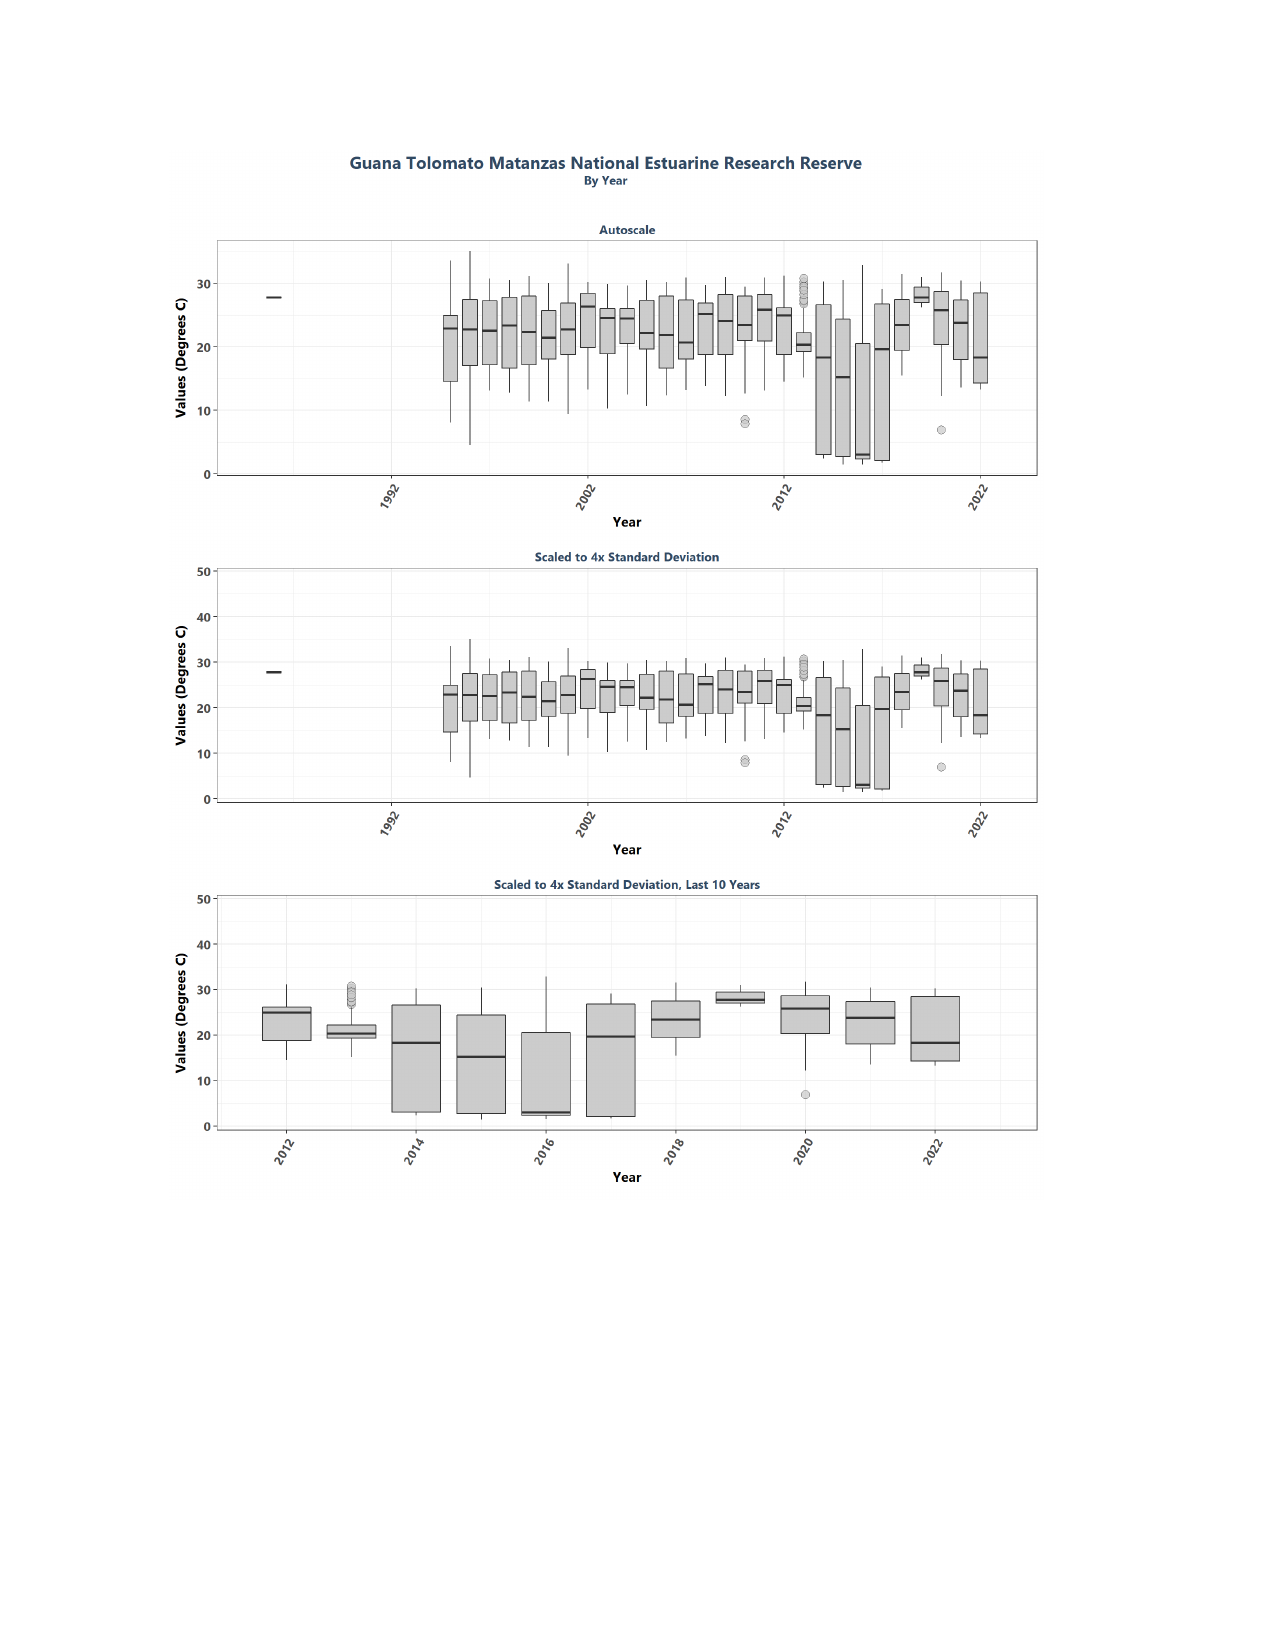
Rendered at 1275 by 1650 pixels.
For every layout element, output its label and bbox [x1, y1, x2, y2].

picture [168, 150, 1044, 1200]
